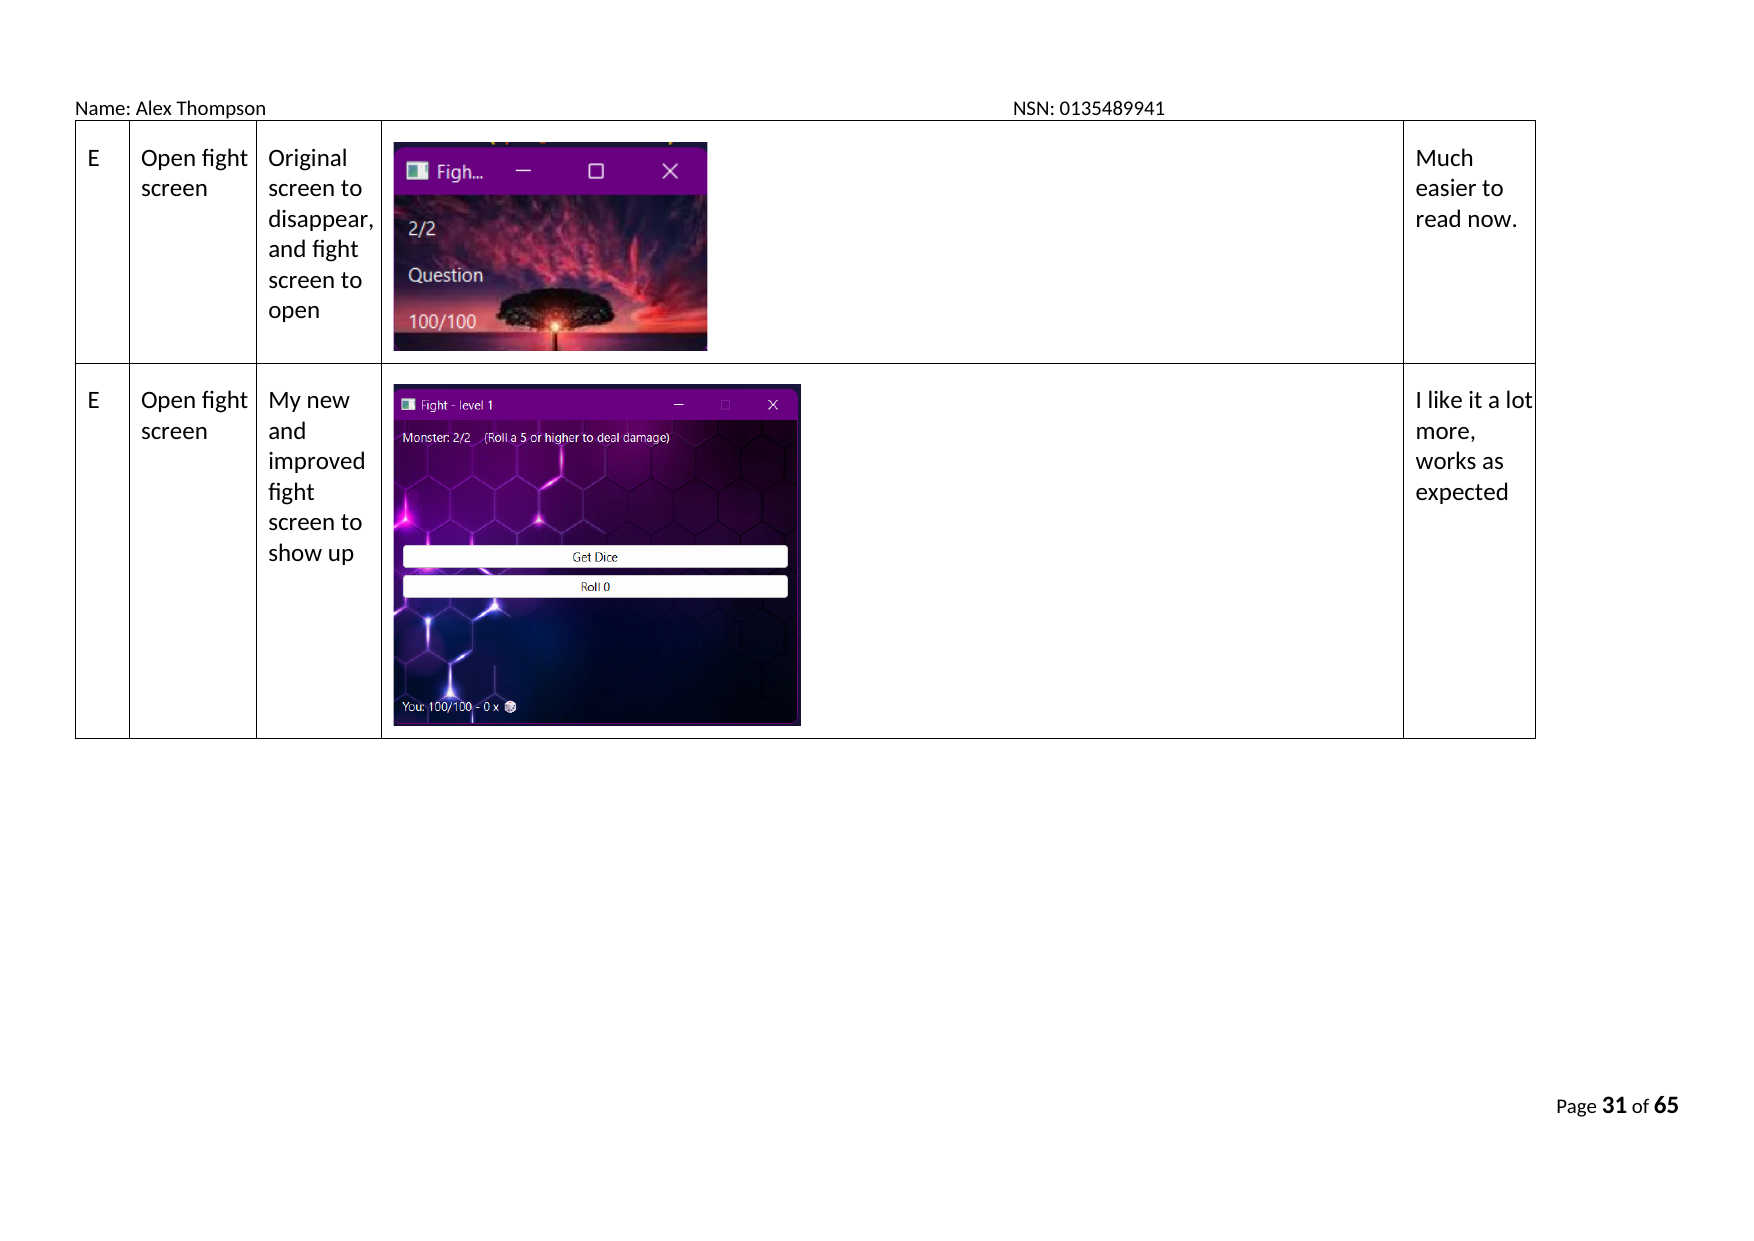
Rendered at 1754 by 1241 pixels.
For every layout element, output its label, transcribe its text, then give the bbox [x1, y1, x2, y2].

table_cell E [76, 121, 129, 362]
picture [393, 384, 801, 726]
table_cell [382, 364, 1403, 737]
table_cell E [76, 364, 129, 737]
table_cell Open fight screen [130, 121, 256, 362]
picture [393, 142, 708, 351]
table_cell Much easier to read now. [1404, 121, 1535, 362]
table_cell My new and improved fight screen to show up [257, 364, 381, 737]
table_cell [257, 121, 381, 362]
table_cell I like it a lot more, works as expected [1404, 364, 1535, 737]
table_cell [382, 121, 1403, 362]
table_cell Open fight screen [130, 364, 256, 737]
